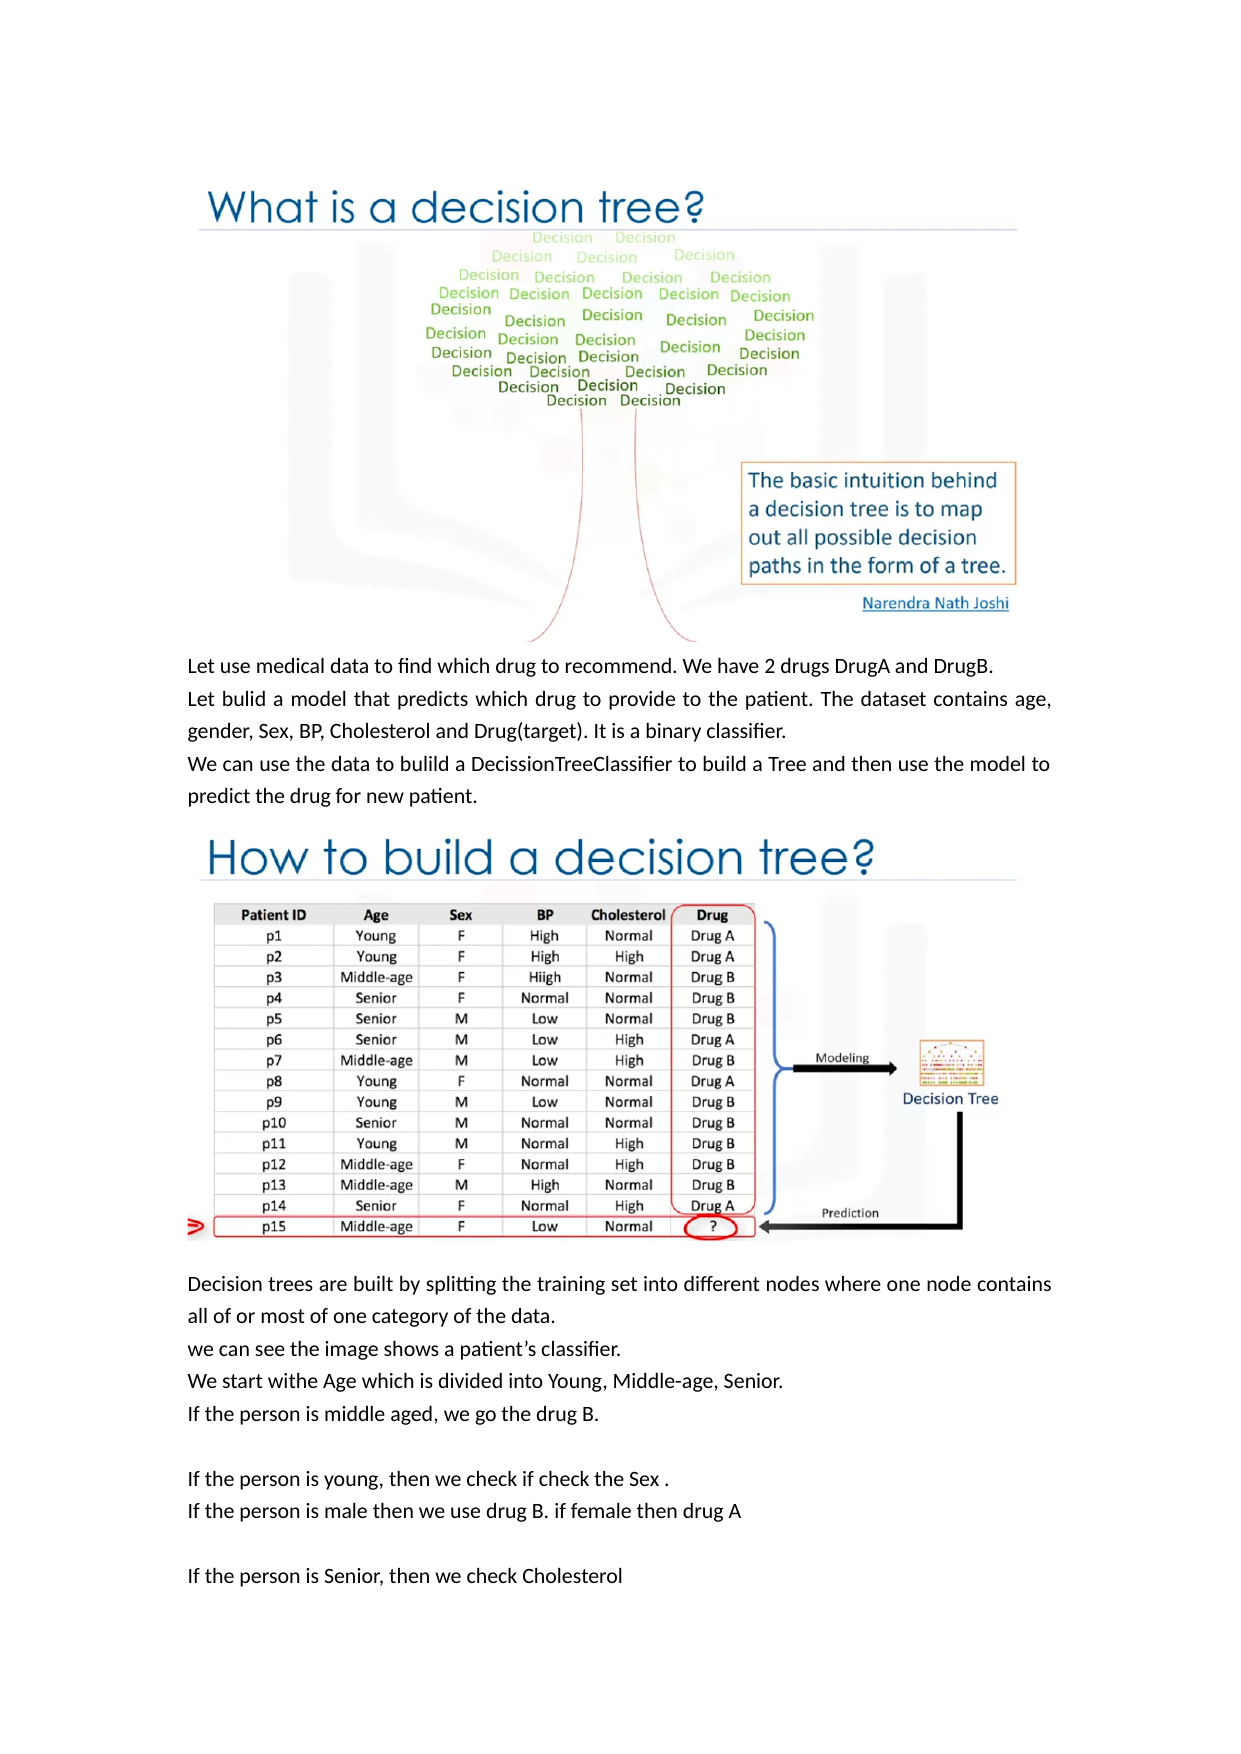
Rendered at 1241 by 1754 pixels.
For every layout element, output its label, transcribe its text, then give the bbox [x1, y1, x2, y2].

text We start withe Age which is divided into Young, Middle-age, Senior. [187, 1364, 1053, 1397]
text We can use the data to bulild a DecissionTreeClassifier to build a Tree and then use the model to predict the drug for new patient. [187, 747, 1053, 812]
text If the person is male then we use drug B. if female then drug A [187, 1494, 1053, 1527]
text Let use medical data to find which drug to recommend. We have 2 drugs DrugA and DrugB. [187, 649, 1053, 682]
text Decision trees are built by splitting the training set into different nodes where one node contains all of or most of one category of the data. [187, 1267, 1053, 1332]
text If the person is young, then we check if check the Sex . [187, 1462, 1053, 1494]
text If the person is Senior, then we check Cholesterol [187, 1559, 1053, 1592]
text If the person is middle aged, we go the drug B. [187, 1397, 1053, 1429]
picture [187, 812, 1052, 1241]
text Let bulid a model that predicts which drug to provide to the patient. The dataset contains age, gender, Sex, BP, Cholesterol and Drug(target). It is a binary classifier. [187, 682, 1053, 747]
text we can see the image shows a patient’s classifier. [187, 1332, 1053, 1364]
picture [187, 162, 1052, 642]
